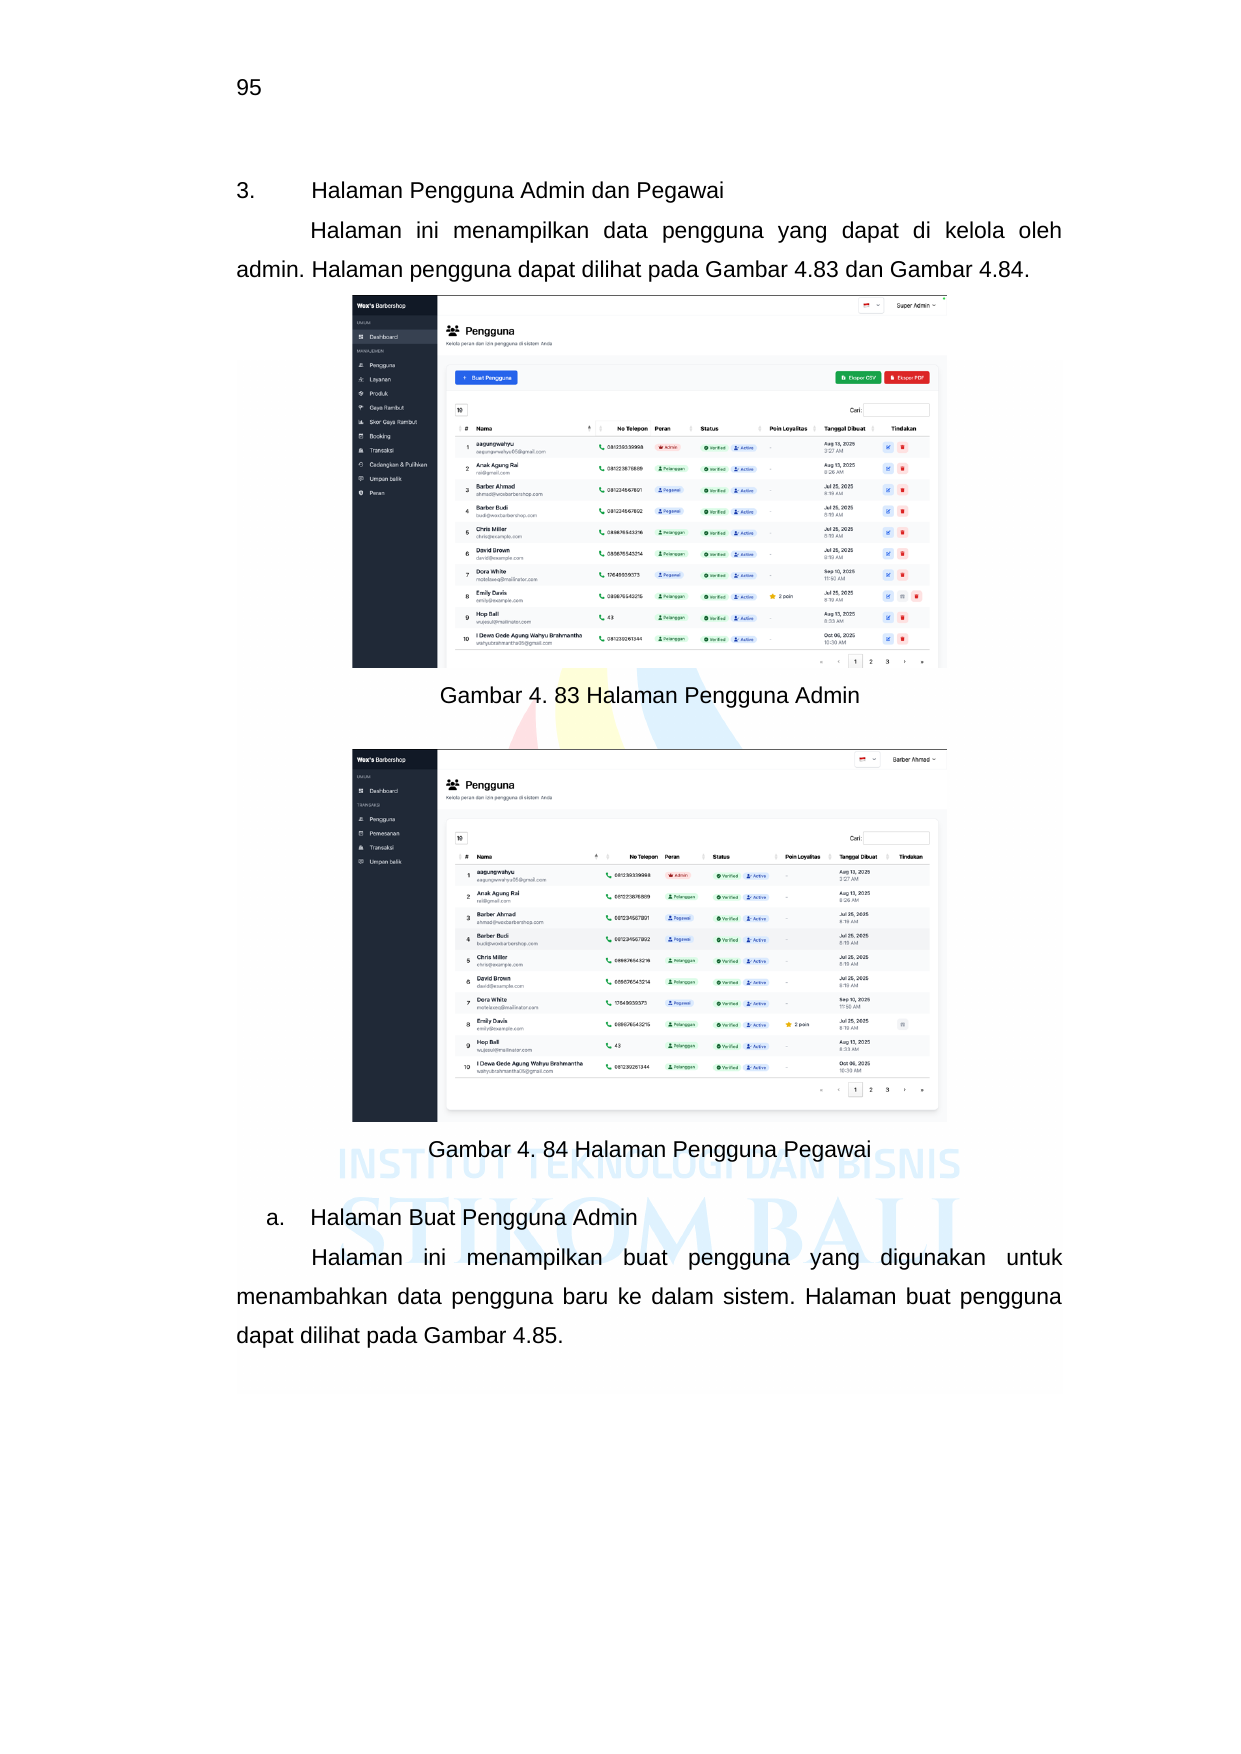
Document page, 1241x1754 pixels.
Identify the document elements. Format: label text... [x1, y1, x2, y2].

picture [352, 295, 947, 668]
text Gambar 4. 84 Halaman Pengguna Pegawai [236, 1136, 1063, 1162]
list Halaman ini menampilkan data pengguna yang dapat di kelola oleh admin. Halaman pengguna dapat dilihat pada Gambar 4.83 dan Gambar 4.84. [236, 217, 1063, 282]
list Halaman Pengguna Admin dan Pegawai [236, 177, 1063, 203]
list Halaman ini menampilkan buat pengguna yang digunakan untuk menambahkan data pengguna baru ke dalam sistem. Halaman buat pengguna dapat dilihat pada Gambar 4.85. [236, 1243, 1063, 1349]
text Gambar 4. 83 Halaman Pengguna Admin [236, 682, 1063, 708]
list Halaman Buat Pengguna Admin [266, 1204, 1063, 1230]
picture [352, 749, 947, 1122]
